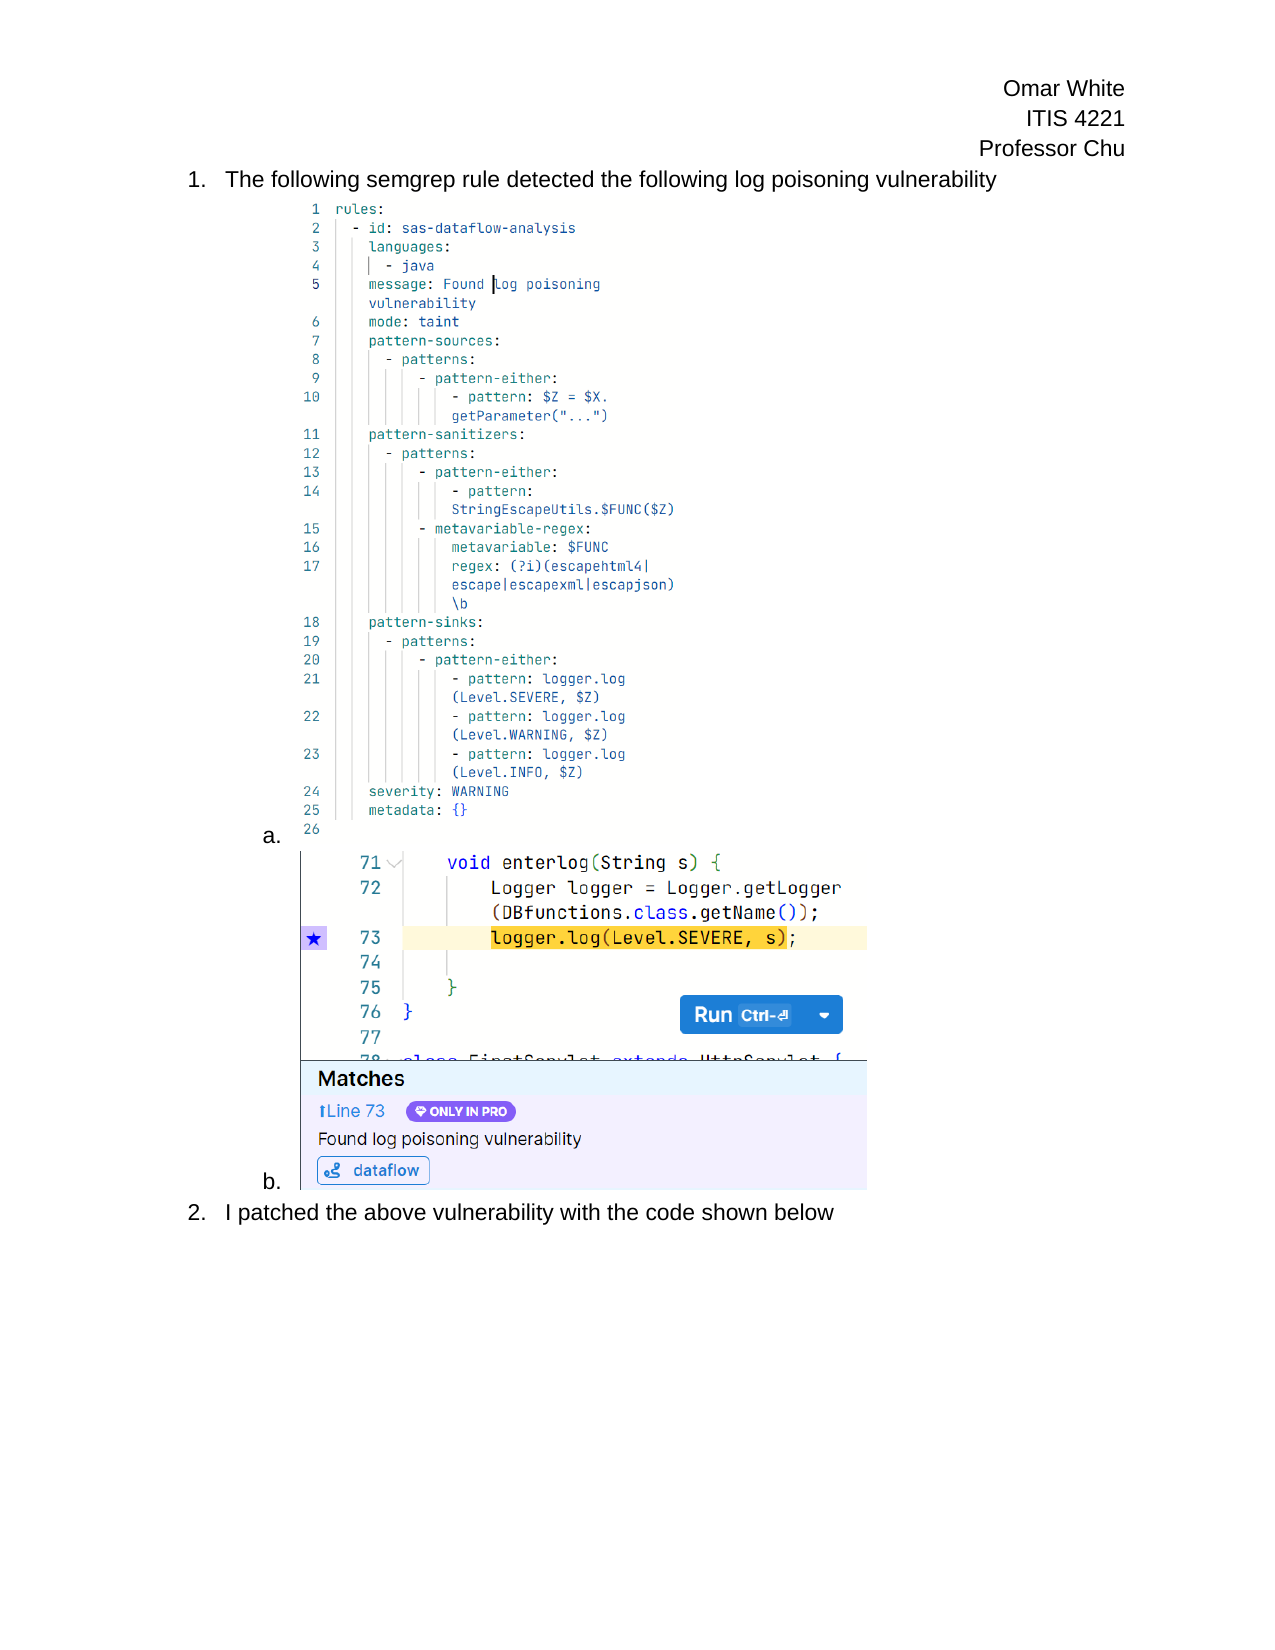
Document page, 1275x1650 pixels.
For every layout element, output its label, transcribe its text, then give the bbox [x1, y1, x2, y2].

picture [300, 851, 867, 1190]
list The following semgrep rule detected the following log poisoning vulnerability [187, 166, 1125, 192]
picture [300, 195, 681, 844]
list I patched the above vulnerability with the code shown below [187, 1198, 1125, 1225]
